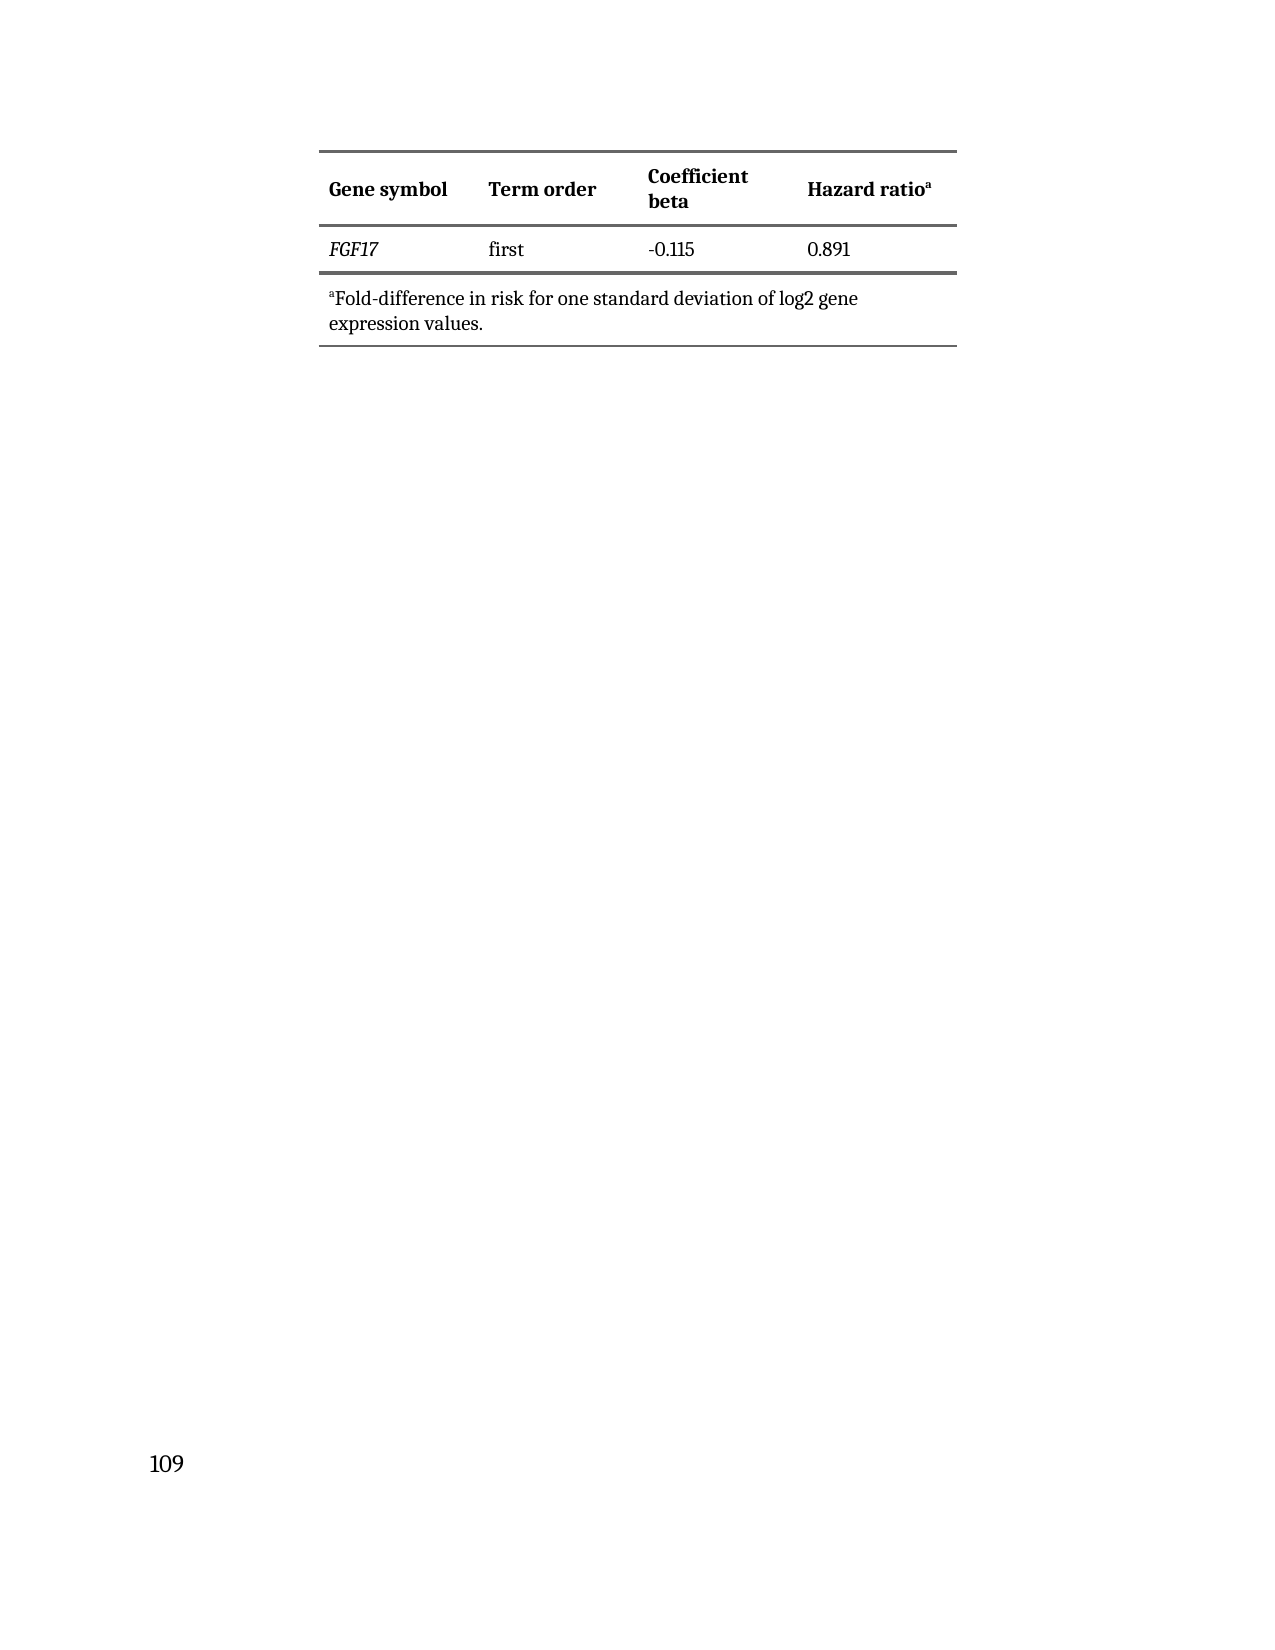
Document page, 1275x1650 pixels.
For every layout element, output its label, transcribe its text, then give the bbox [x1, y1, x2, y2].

table_cell first [478, 227, 637, 271]
table_header Hazard ratioa [797, 153, 957, 224]
table_cell aFold-difference in risk for one standard deviation of log2 gene expression values. [319, 275, 957, 345]
table_header Gene symbol [319, 153, 478, 224]
table_cell FGF17 [319, 227, 478, 271]
table_header Term order [478, 153, 637, 224]
table_cell 0.891 [797, 227, 957, 271]
table_cell -0.115 [638, 227, 797, 271]
table_header Coefficient beta [638, 153, 797, 224]
